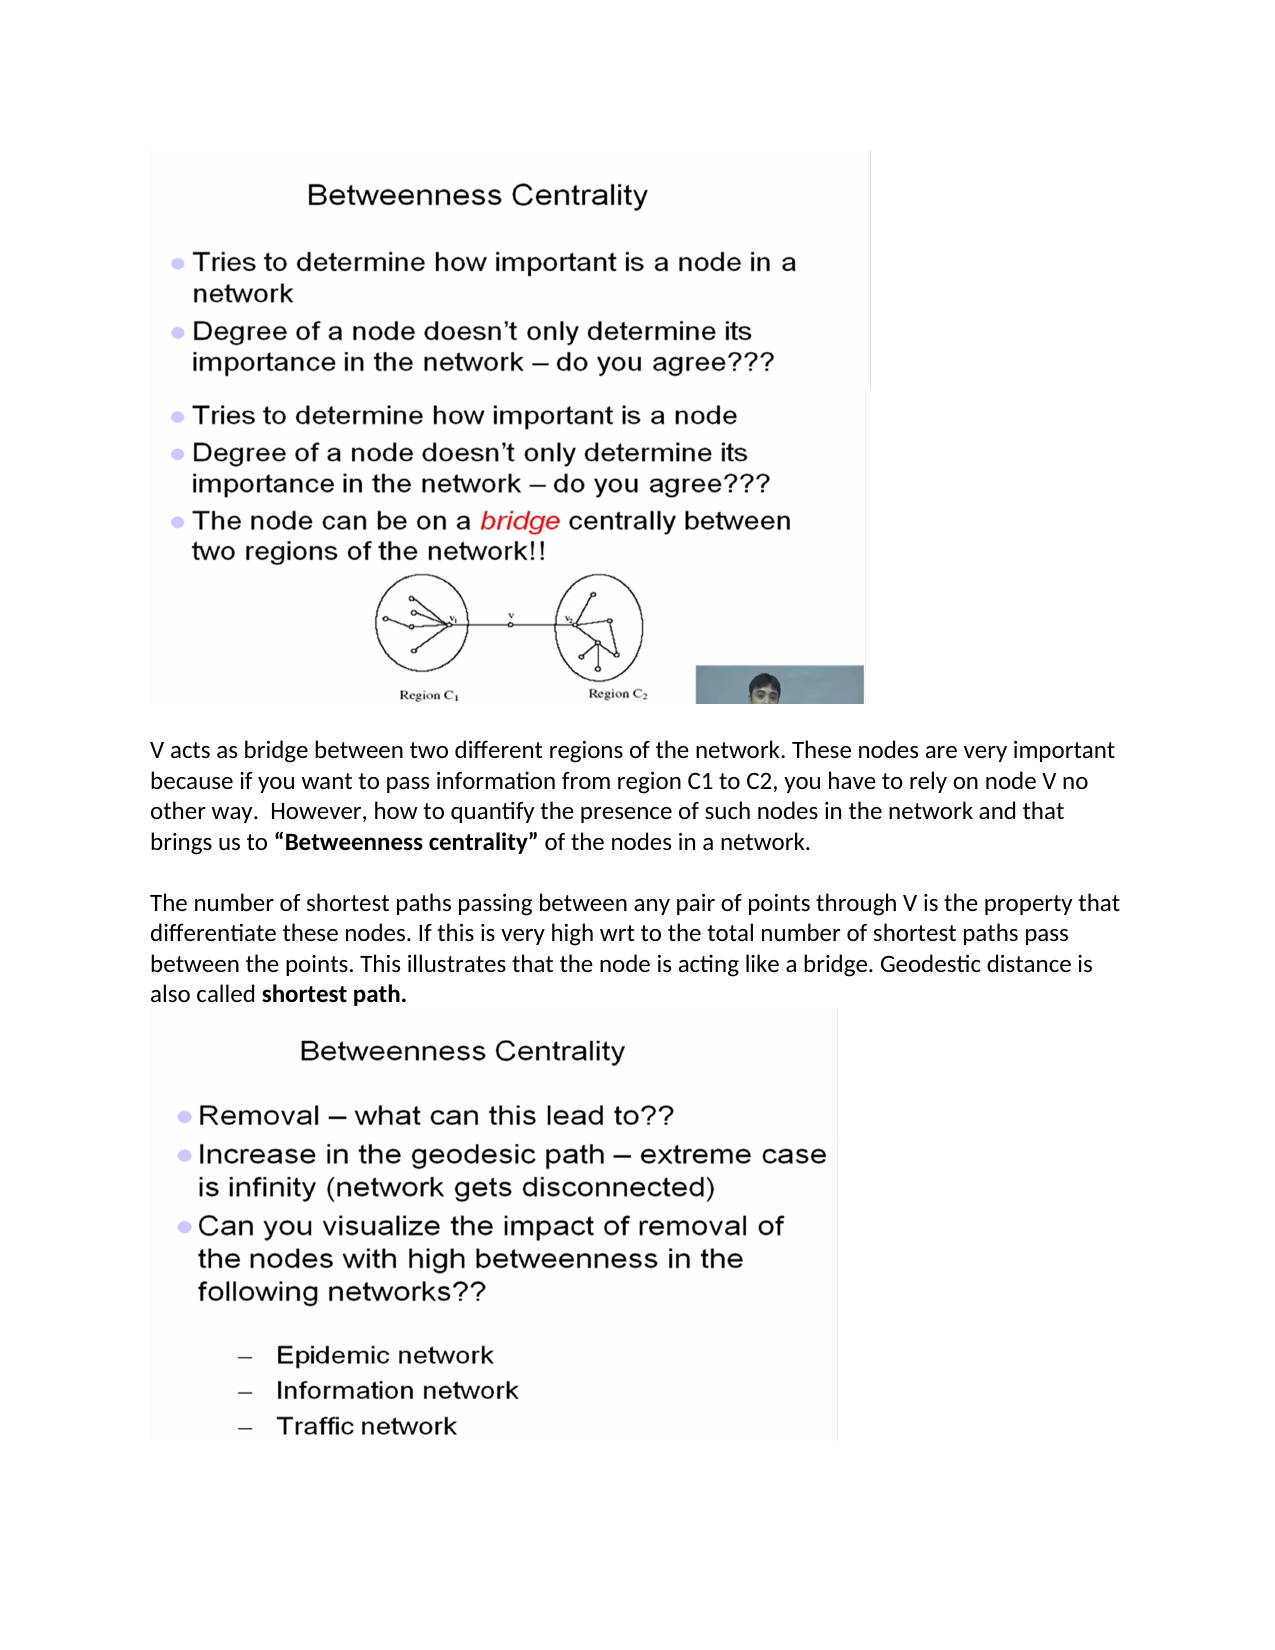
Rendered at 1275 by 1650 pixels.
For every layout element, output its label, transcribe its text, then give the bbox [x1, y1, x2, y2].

text The number of shortest paths passing between any pair of points through V is the property that differentiate these nodes. If this is very high wrt to the total number of shortest paths pass between the points. This illustrates that the node is acting like a bridge. Geodestic distance is also called shortest path. [150, 887, 1125, 1009]
picture [150, 150, 871, 704]
text V acts as bridge between two different regions of the network. These nodes are very important because if you want to pass information from region C1 to C2, you have to rely on node V no other way. However, how to quantify the presence of such nodes in the network and that brings us to “Betweenness centrality” of the nodes in a network. [150, 734, 1125, 856]
picture [150, 1008, 838, 1441]
